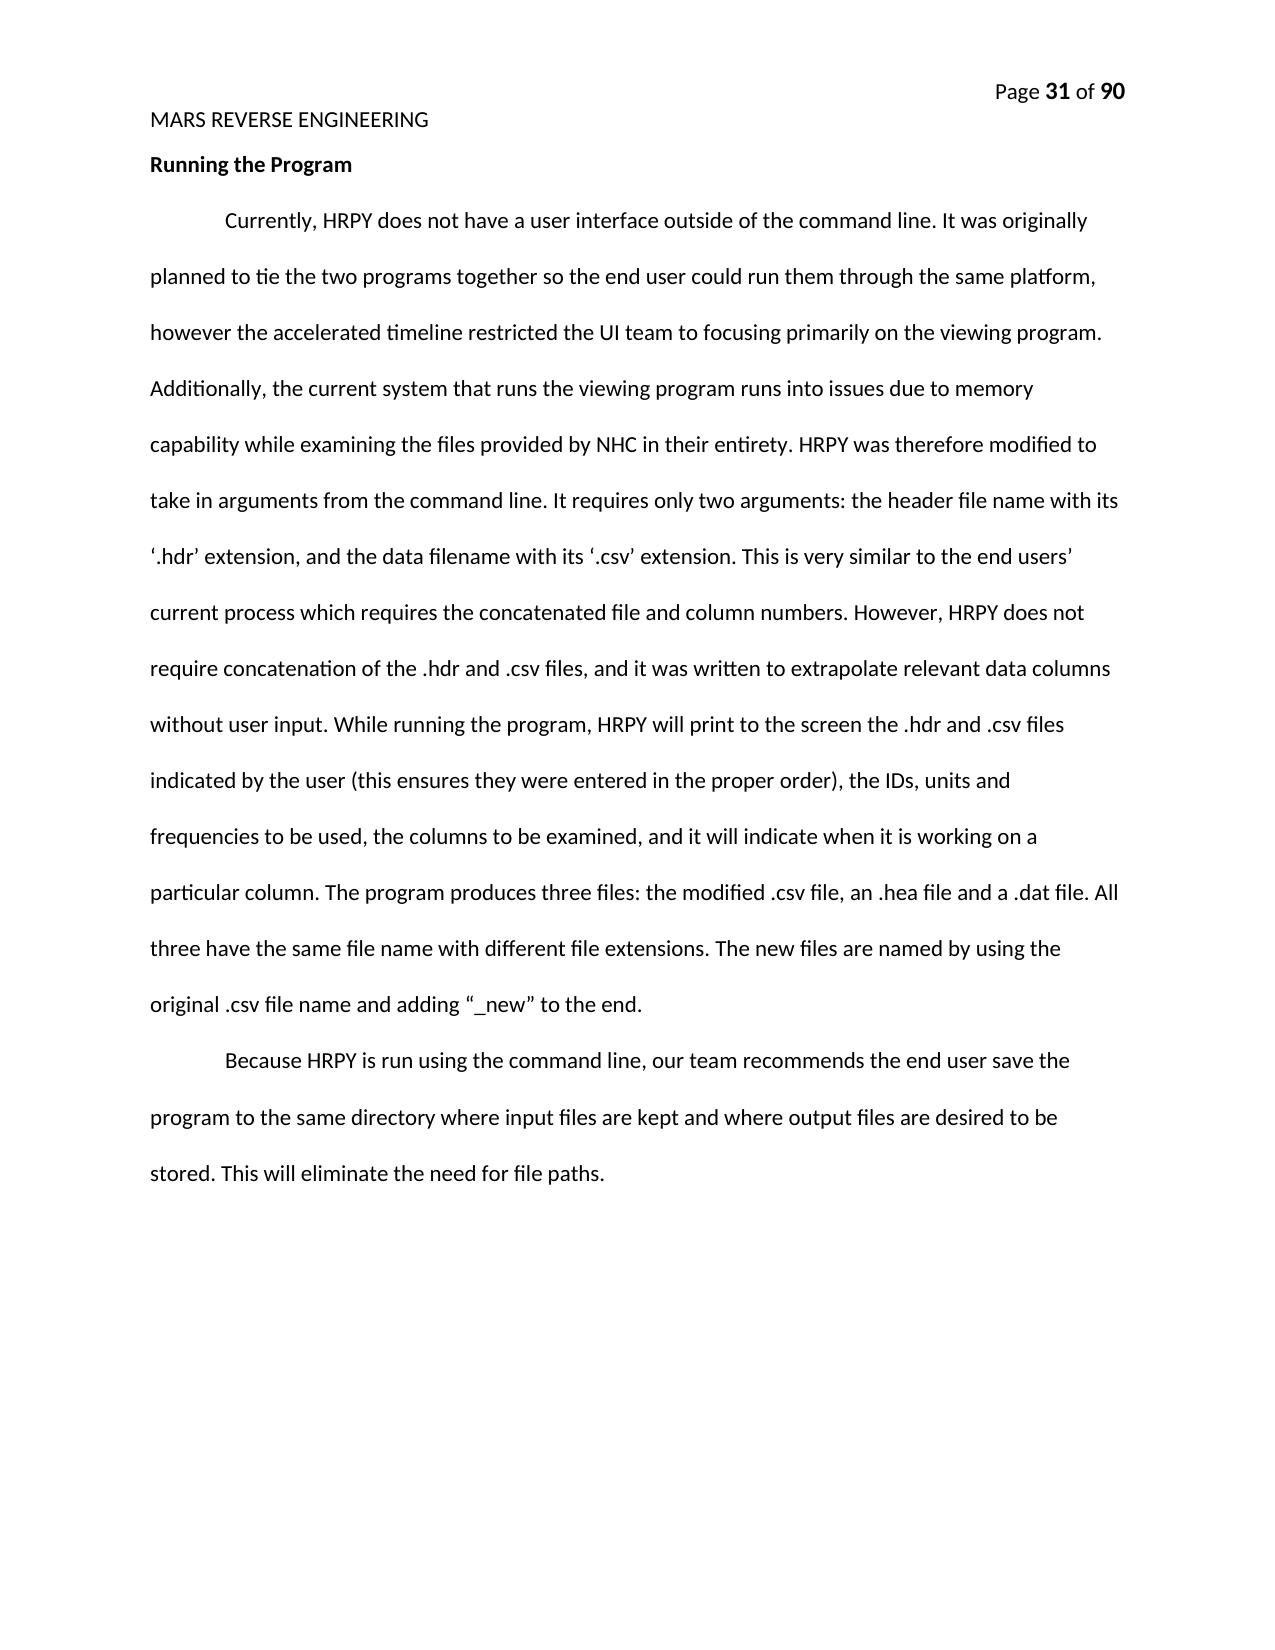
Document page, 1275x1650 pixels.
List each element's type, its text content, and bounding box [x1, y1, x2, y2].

text Currently, HRPY does not have a user interface outside of the command line. It was originally planned to tie the two programs together so the end user could run them through the same platform, however the accelerated timeline restricted the UI team to focusing primarily on the viewing program. Additionally, the current system that runs the viewing program runs into issues due to memory capability while examining the files provided by NHC in their entirety. HRPY was therefore modified to take in arguments from the command line. It requires only two arguments: the header file name with its ‘.hdr’ extension, and the data filename with its ‘.csv’ extension. This is very similar to the end users’ current process which requires the concatenated file and column numbers. However, HRPY does not require concatenation of the .hdr and .csv files, and it was written to extrapolate relevant data columns without user input. While running the program, HRPY will print to the screen the .hdr and .csv files indicated by the user (this ensures they were entered in the proper order), the IDs, units and frequencies to be used, the columns to be examined, and it will indicate when it is working on a particular column. The program produces three files: the modified .csv file, an .hea file and a .dat file. All three have the same file name with different file extensions. The new files are named by using the original .csv file name and adding “_new” to the end. [150, 206, 1125, 1019]
text Running the Program [150, 150, 1125, 178]
text Because HRPY is run using the command line, our team recommends the end user save the program to the same directory where input files are kept and where output files are desired to be stored. This will eliminate the need for file paths. [150, 1047, 1125, 1187]
